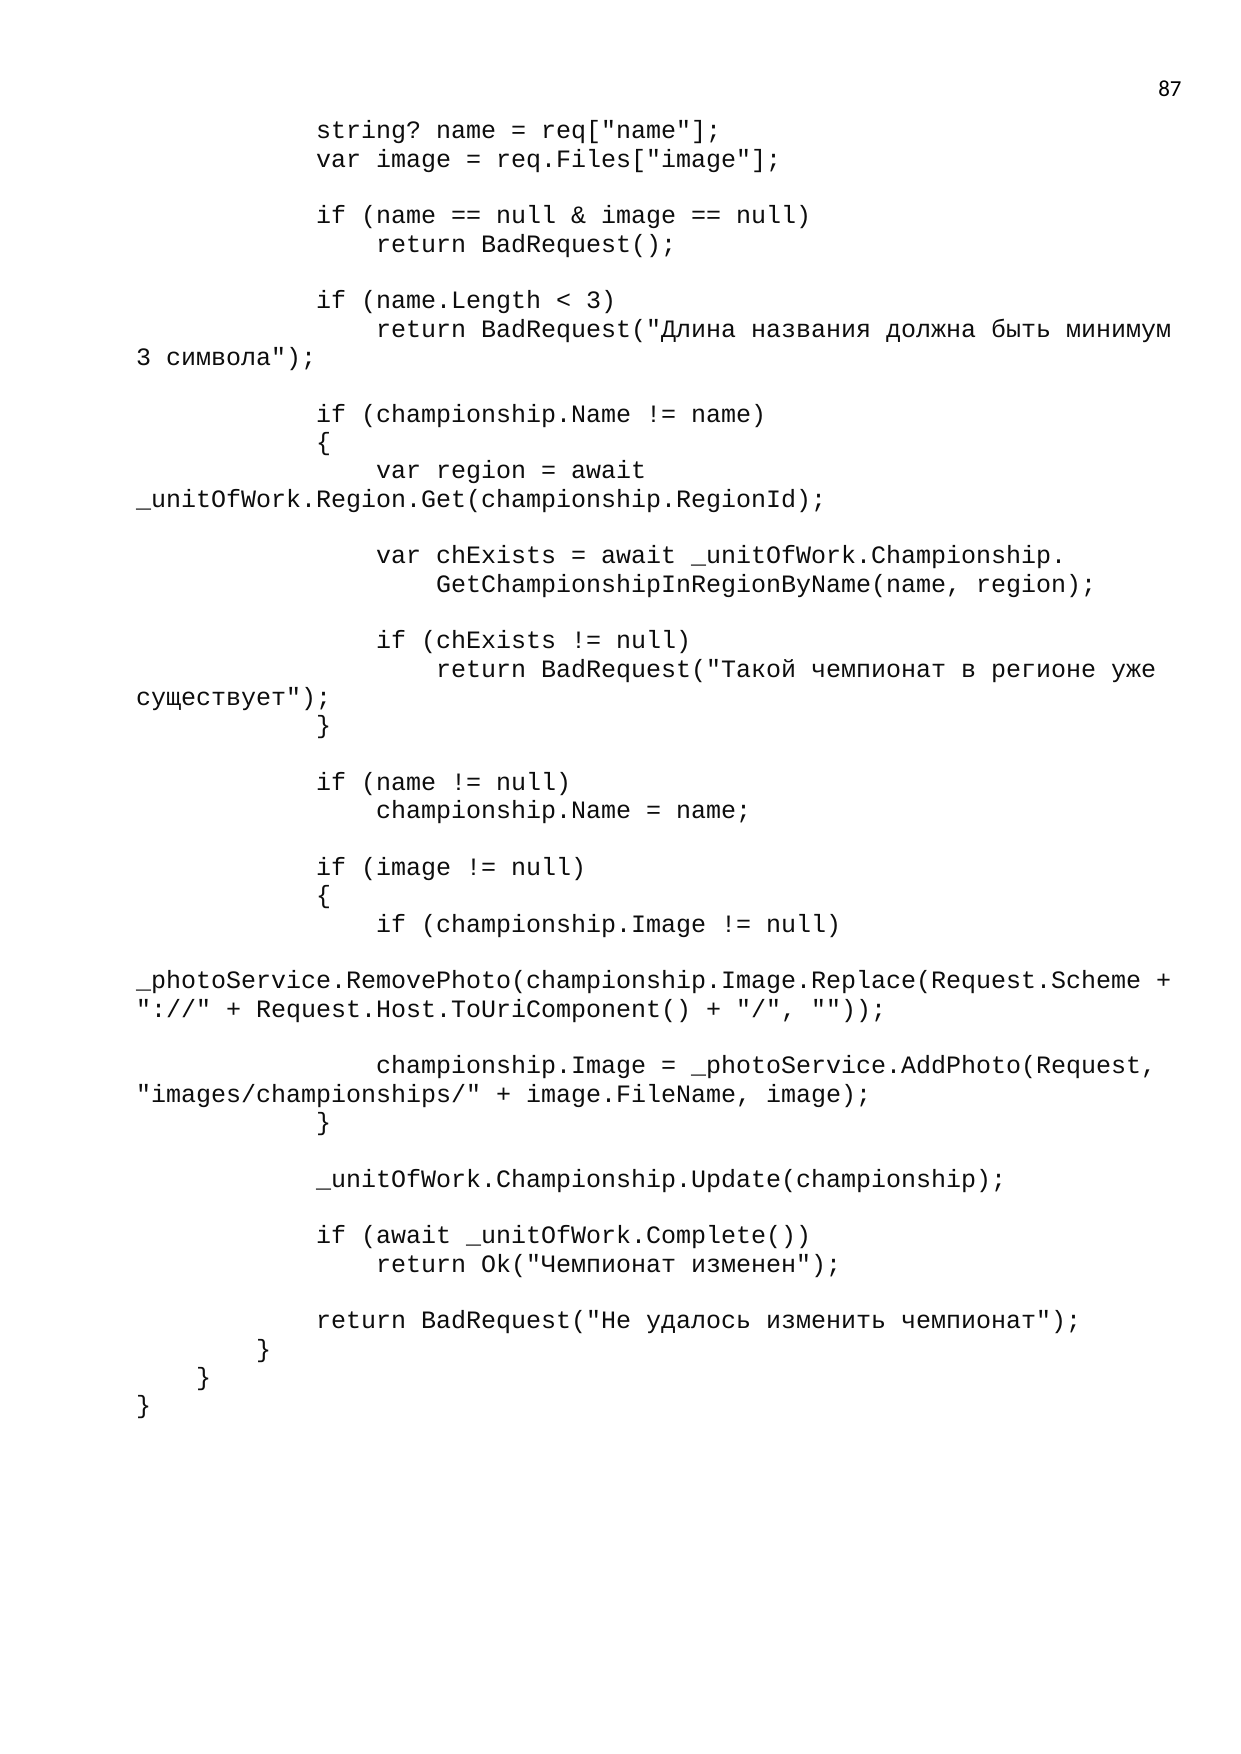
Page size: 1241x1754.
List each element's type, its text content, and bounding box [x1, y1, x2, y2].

text championship.Name = name; [136, 798, 1181, 826]
text return BadRequest(); [136, 231, 1181, 260]
text return BadRequest("Длина названия должна быть минимум 3 символа"); [136, 316, 1181, 373]
text if (name.Length < 3) [136, 288, 1181, 316]
text { [136, 883, 1181, 911]
text string? name = req["name"]; [136, 118, 1181, 146]
text if (name == null & image == null) [136, 203, 1181, 231]
text } [136, 713, 1181, 741]
text var image = req.Files["image"]; [136, 146, 1181, 175]
text } [136, 1336, 1181, 1364]
text } [136, 1364, 1181, 1393]
text return Ok("Чемпионат изменен"); [136, 1251, 1181, 1279]
text var chExists = await _unitOfWork.Championship. [136, 543, 1181, 571]
text return BadRequest("Не удалось изменить чемпионат"); [136, 1308, 1181, 1336]
text } [136, 1393, 1181, 1421]
text { [136, 430, 1181, 458]
text championship.Image = _photoService.AddPhoto(Request, "images/championships/" + image.FileName, image); [136, 1053, 1181, 1109]
text } [136, 1109, 1181, 1138]
text GetChampionshipInRegionByName(name, region); [136, 571, 1181, 600]
text _unitOfWork.Championship.Update(championship); [136, 1166, 1181, 1194]
text if (championship.Image != null) [136, 911, 1181, 940]
text return BadRequest("Такой чемпионат в регионе уже существует"); [136, 656, 1181, 713]
text if (name != null) [136, 770, 1181, 798]
text if (await _unitOfWork.Complete()) [136, 1223, 1181, 1251]
text _photoService.RemovePhoto(championship.Image.Replace(Request.Scheme + "://" + Request.Host.ToUriComponent() + "/", "")); [136, 940, 1181, 1024]
text if (championship.Name != name) [136, 401, 1181, 430]
text var region = await _unitOfWork.Region.Get(championship.RegionId); [136, 458, 1181, 515]
text if (image != null) [136, 855, 1181, 883]
text if (chExists != null) [136, 628, 1181, 656]
